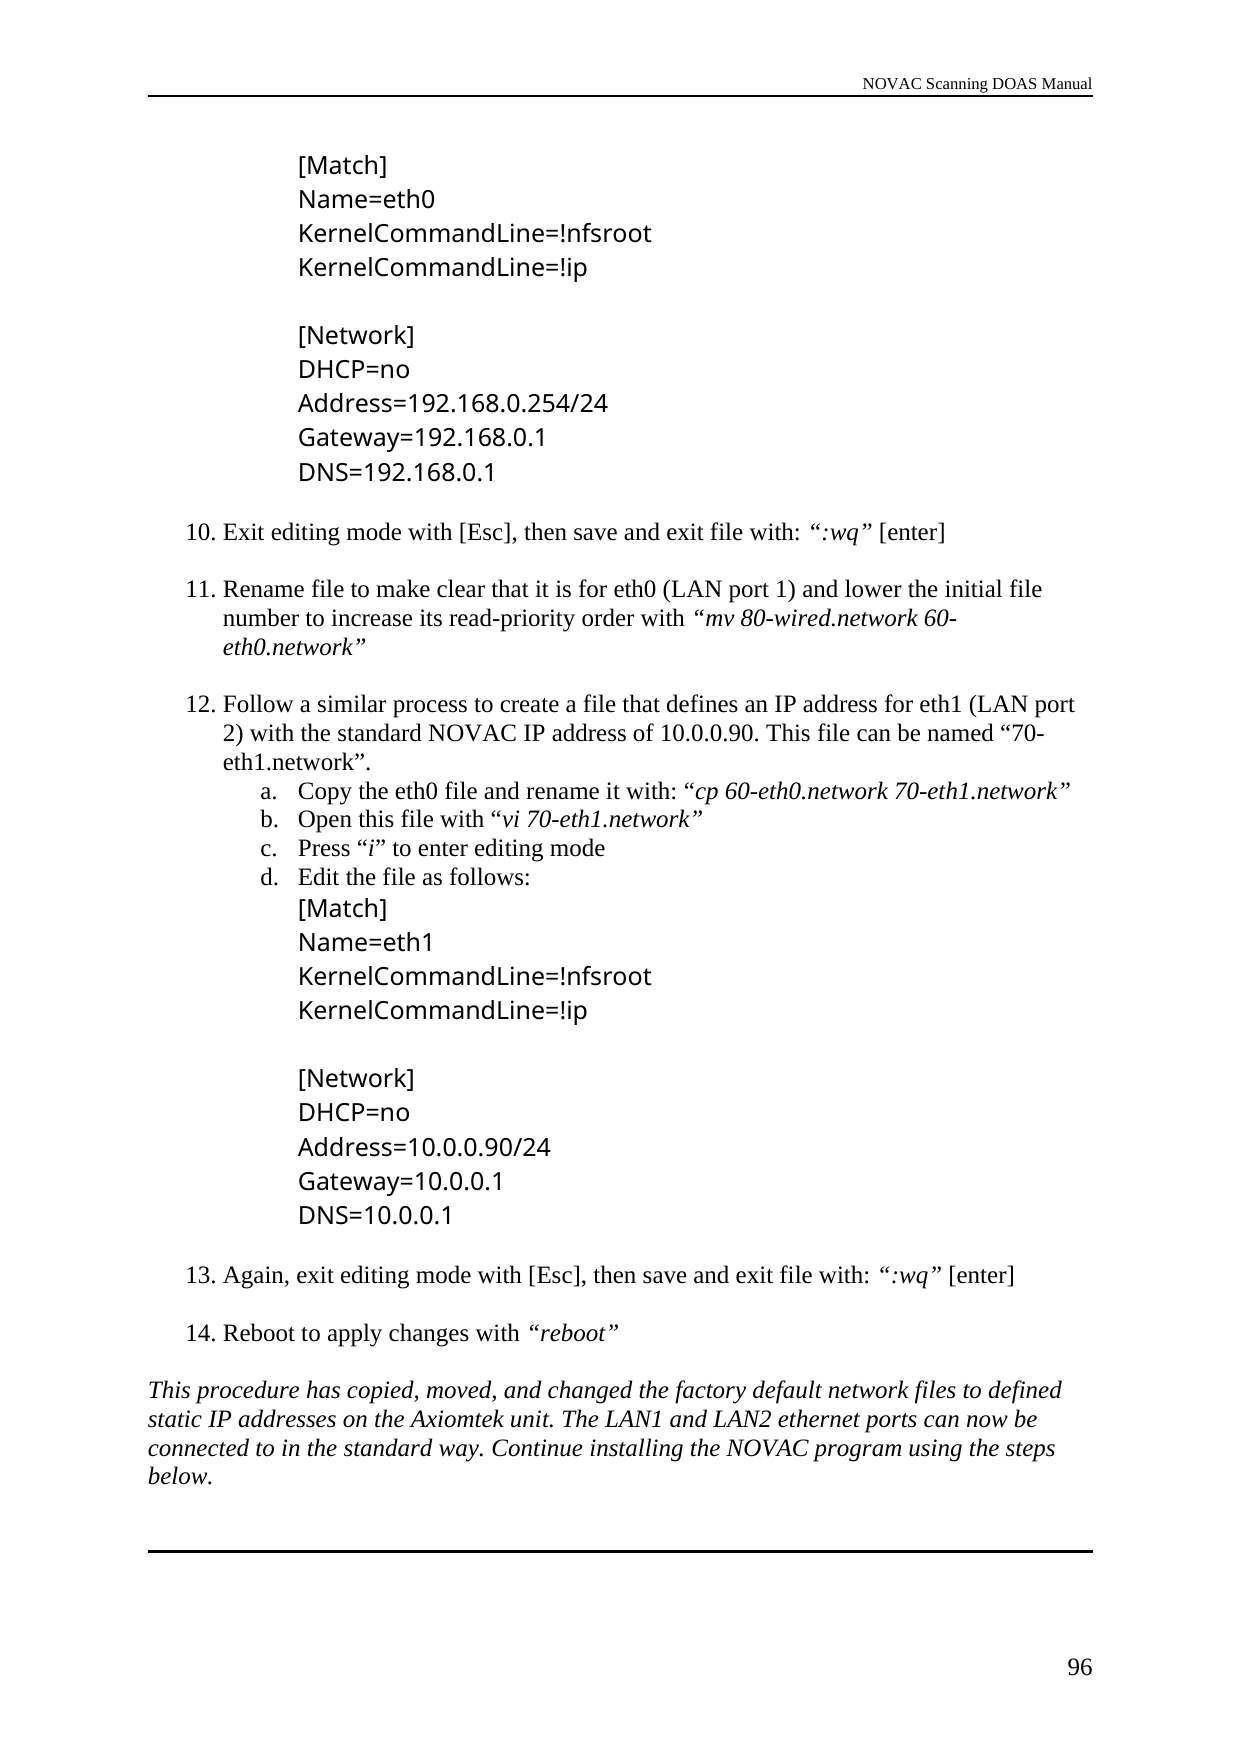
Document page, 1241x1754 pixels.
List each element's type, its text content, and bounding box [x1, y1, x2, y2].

list Copy the eth0 file and rename it with: “cp 60-eth0.network 70-eth1.network” [260, 776, 1093, 804]
text DNS=10.0.0.1 [298, 1197, 1093, 1231]
text DHCP=no [298, 352, 1093, 386]
text [Match] [298, 148, 1093, 182]
list Rename file to make clear that it is for eth0 (LAN port 1) and lower the initial file number to increase its read-priority order with “mv 80-wired.network 60-eth0.network” [185, 574, 1093, 661]
list Exit editing mode with [Esc], then save and exit file with: “:wq” [enter] [185, 517, 1093, 546]
list Again, exit editing mode with [Esc], then save and exit file with: “:wq” [enter] [185, 1260, 1093, 1289]
list Open this file with “vi 70-eth1.network” [260, 804, 1093, 833]
text This procedure has copied, moved, and changed the factory default network files to defined static IP addresses on the Axiomtek unit. The LAN1 and LAN2 ethernet ports can now be connected to in the standard way. Continue installing the NOVAC program using the steps below. [148, 1375, 1093, 1490]
text KernelCommandLine=!nfsroot [298, 216, 1093, 250]
list Reboot to apply changes with “reboot” [185, 1318, 1093, 1346]
text Address=10.0.0.90/24 [298, 1129, 1093, 1163]
text DHCP=no [298, 1095, 1093, 1129]
text Name=eth0 [298, 182, 1093, 216]
text Name=eth1 [298, 925, 1093, 959]
text [Network] [298, 1061, 1093, 1095]
text [Network] [298, 318, 1093, 352]
text Address=192.168.0.254/24 [298, 386, 1093, 420]
text KernelCommandLine=!nfsroot [298, 959, 1093, 993]
text KernelCommandLine=!ip [298, 993, 1093, 1027]
list Press “i” to enter editing mode [260, 833, 1093, 862]
text Gateway=10.0.0.1 [298, 1163, 1093, 1197]
text Gateway=192.168.0.1 [298, 420, 1093, 454]
text KernelCommandLine=!ip [298, 250, 1093, 284]
list Follow a similar process to create a file that defines an IP address for eth1 (LAN port 2) with the standard NOVAC IP address of 10.0.0.90. This file can be named “70-eth1.network”. [185, 689, 1093, 776]
list Edit the file as follows: [260, 862, 1093, 891]
text DNS=192.168.0.1 [298, 454, 1093, 488]
text [Match] [298, 891, 1093, 925]
